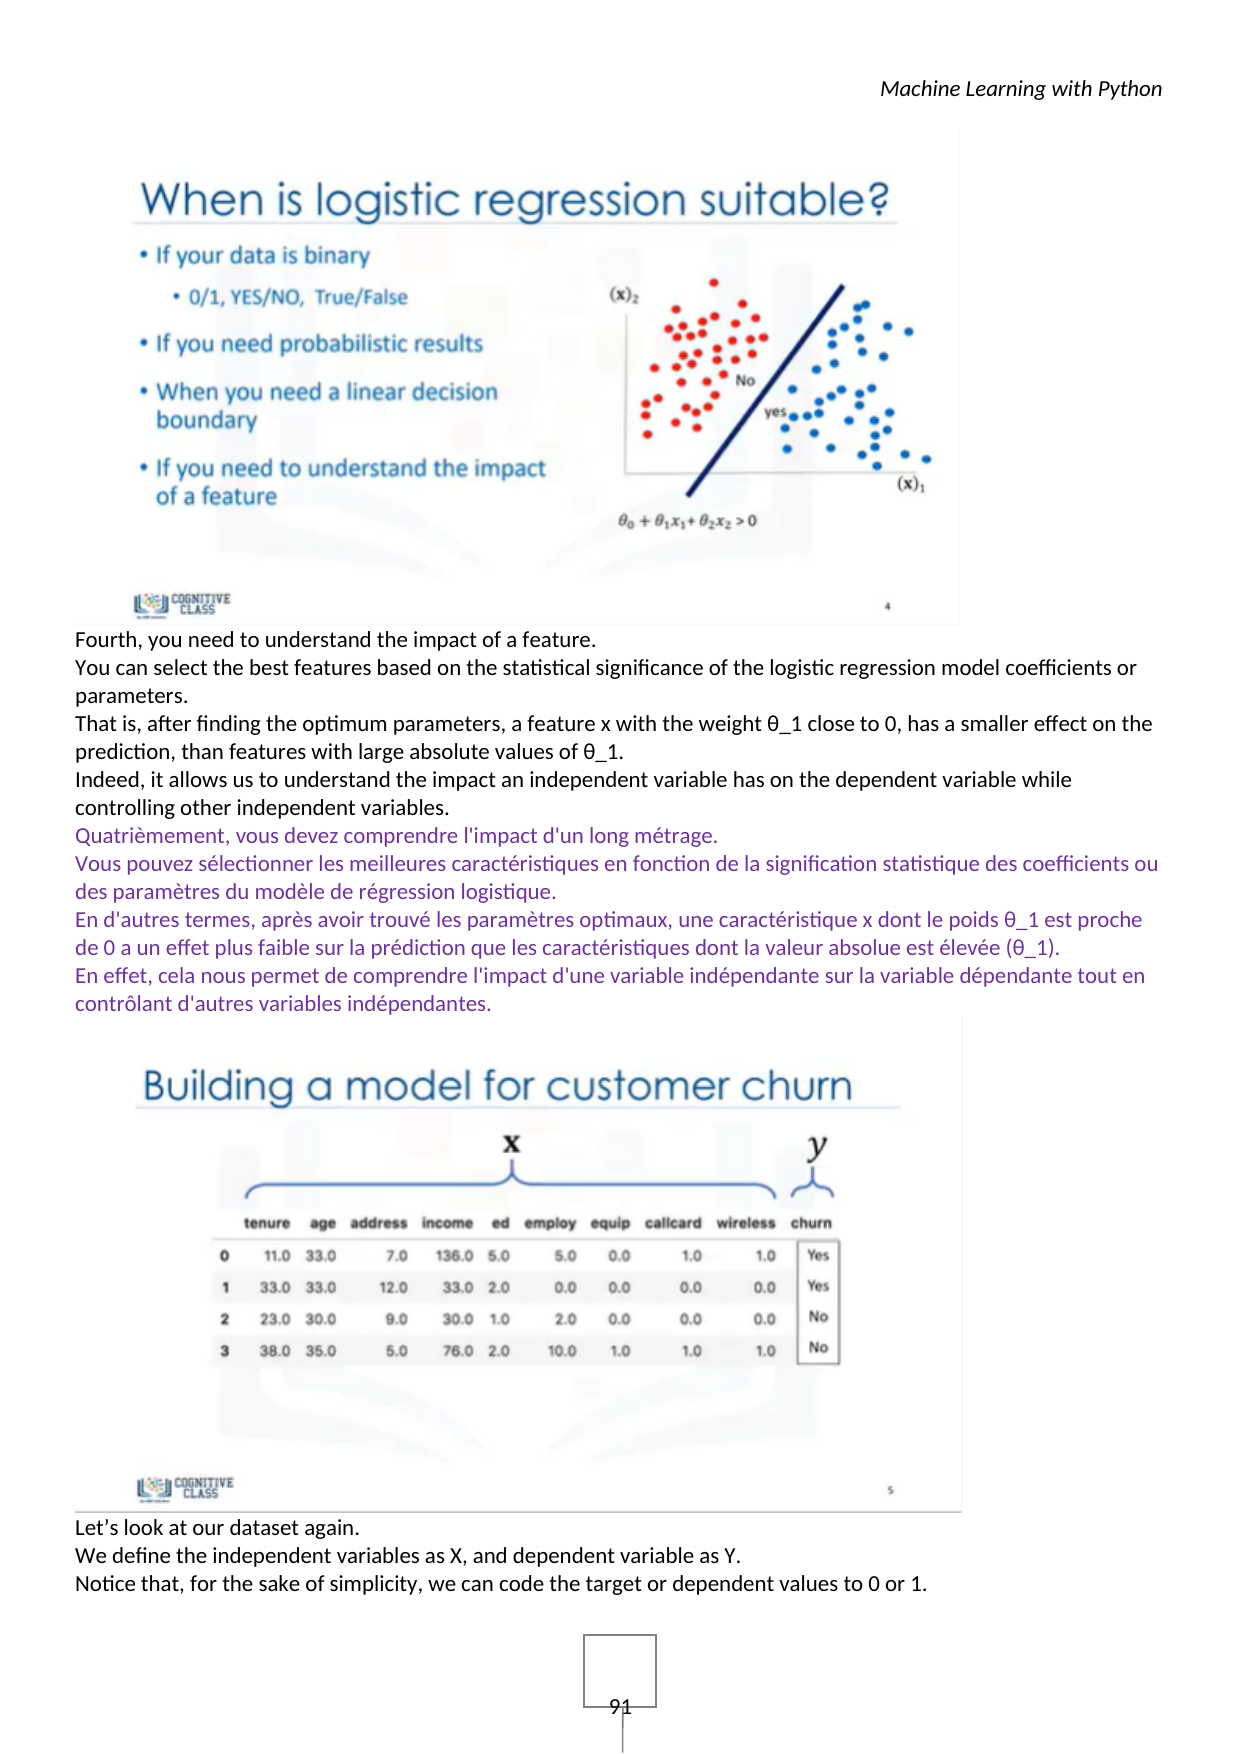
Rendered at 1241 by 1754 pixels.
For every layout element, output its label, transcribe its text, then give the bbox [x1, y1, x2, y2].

text Fourth, you need to understand the impact of a feature. [75, 625, 1165, 653]
picture [75, 1017, 963, 1513]
text Vous pouvez sélectionner les meilleures caractéristiques en fonction de la signification statistique des coefficients ou des paramètres du modèle de régression logistique. [75, 849, 1165, 905]
text Let’s look at our dataset again. [75, 1513, 1165, 1541]
text Quatrièmement, vous devez comprendre l'impact d'un long métrage. [75, 821, 1165, 849]
text Notice that, for the sake of simplicity, we can code the target or dependent values to 0 or 1. [75, 1569, 1165, 1597]
text Indeed, it allows us to understand the impact an independent variable has on the dependent variable while controlling other independent variables. [75, 765, 1165, 821]
text That is, after finding the optimum parameters, a feature x with the weight θ_1 close to 0, has a smaller effect on the prediction, than features with large absolute values of θ_1. [75, 709, 1165, 765]
text You can select the best features based on the statistical significance of the logistic regression model coefficients or parameters. [75, 653, 1165, 709]
text En effet, cela nous permet de comprendre l'impact d'une variable indépendante sur la variable dépendante tout en contrôlant d'autres variables indépendantes. [75, 961, 1165, 1017]
picture [75, 129, 960, 626]
text En d'autres termes, après avoir trouvé les paramètres optimaux, une caractéristique x dont le poids θ_1 est proche de 0 a un effet plus faible sur la prédiction que les caractéristiques dont la valeur absolue est élevée (θ_1). [75, 905, 1165, 961]
text We define the independent variables as X, and dependent variable as Y. [75, 1541, 1165, 1569]
